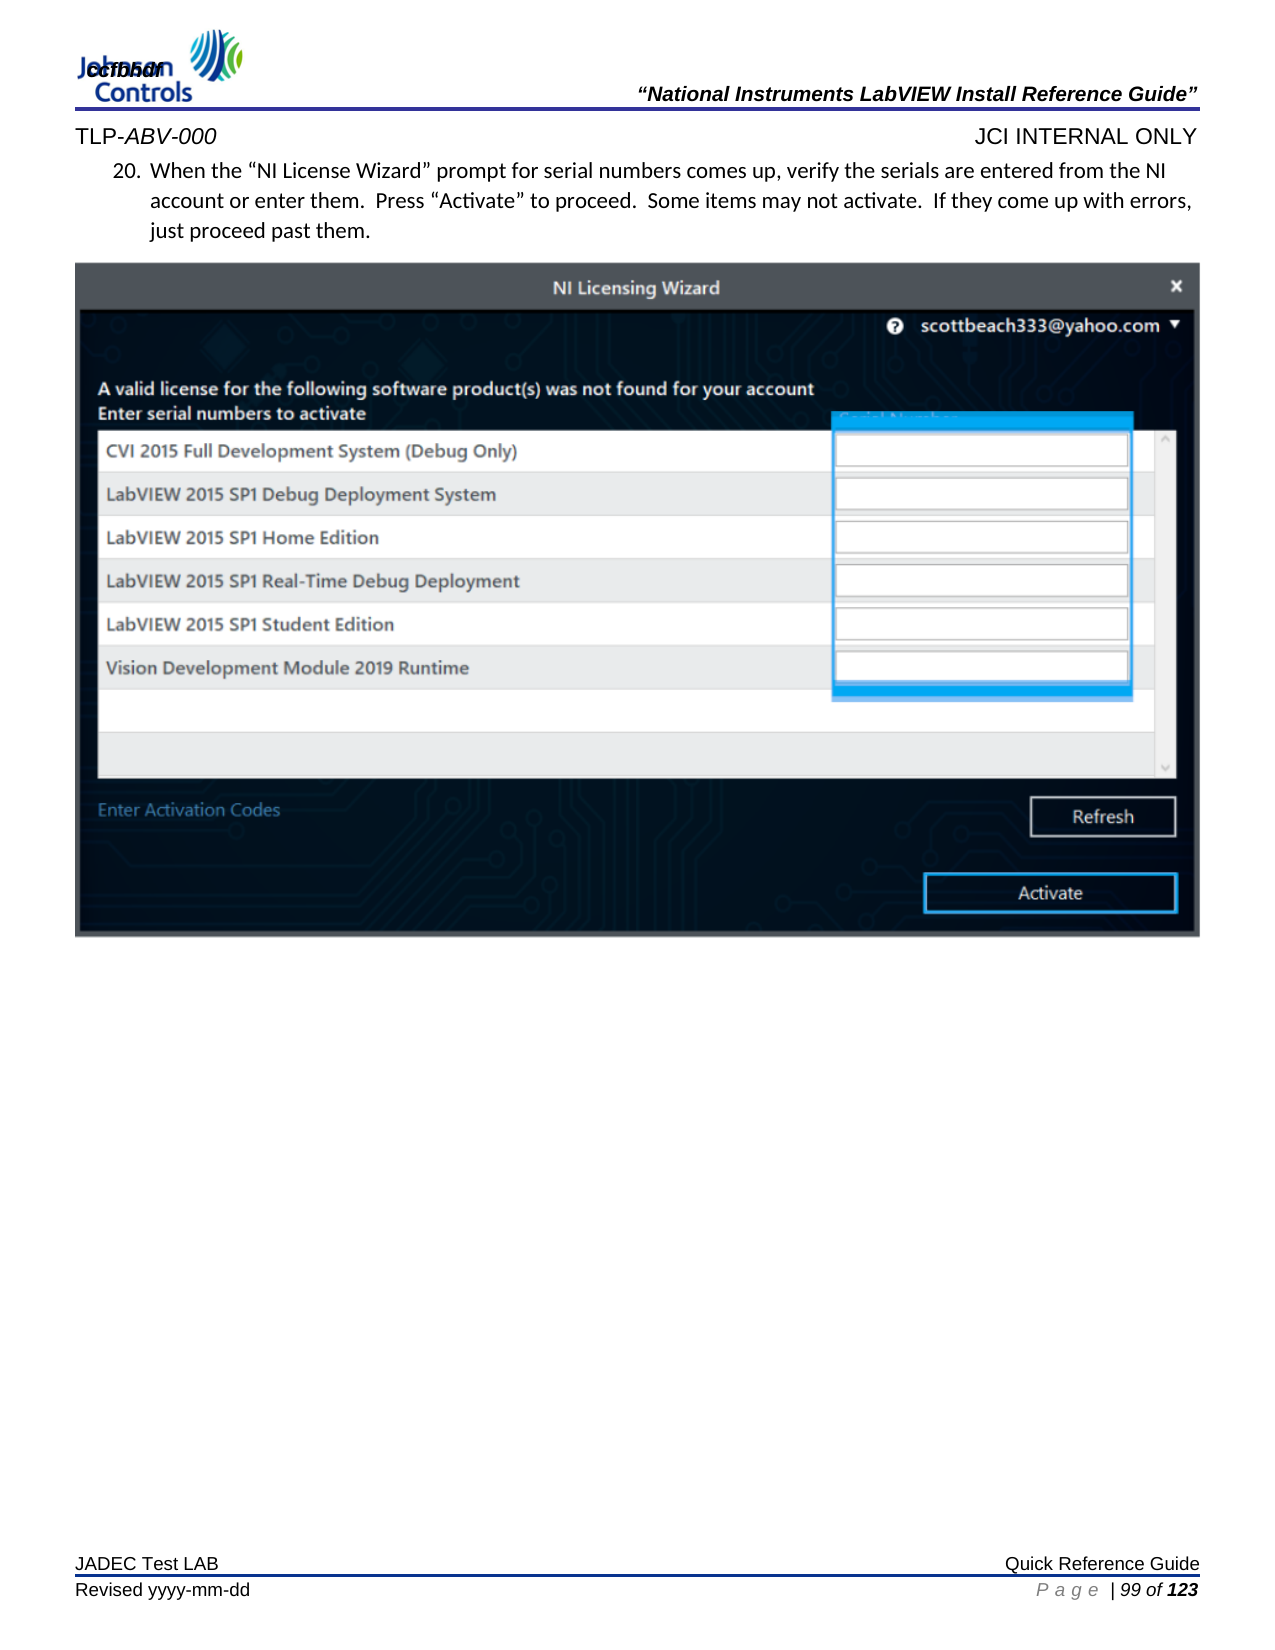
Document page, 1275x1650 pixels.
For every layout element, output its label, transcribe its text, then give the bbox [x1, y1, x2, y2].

picture [75, 262, 1200, 939]
picture [76, 26, 246, 105]
list When the “NI License Wizard” prompt for serial numbers comes up, verify the serials are entered from the NI account or enter them. Press “Activate” to proceed. Some items may not activate. If they come up with errors, just proceed past them. [112, 156, 1200, 244]
